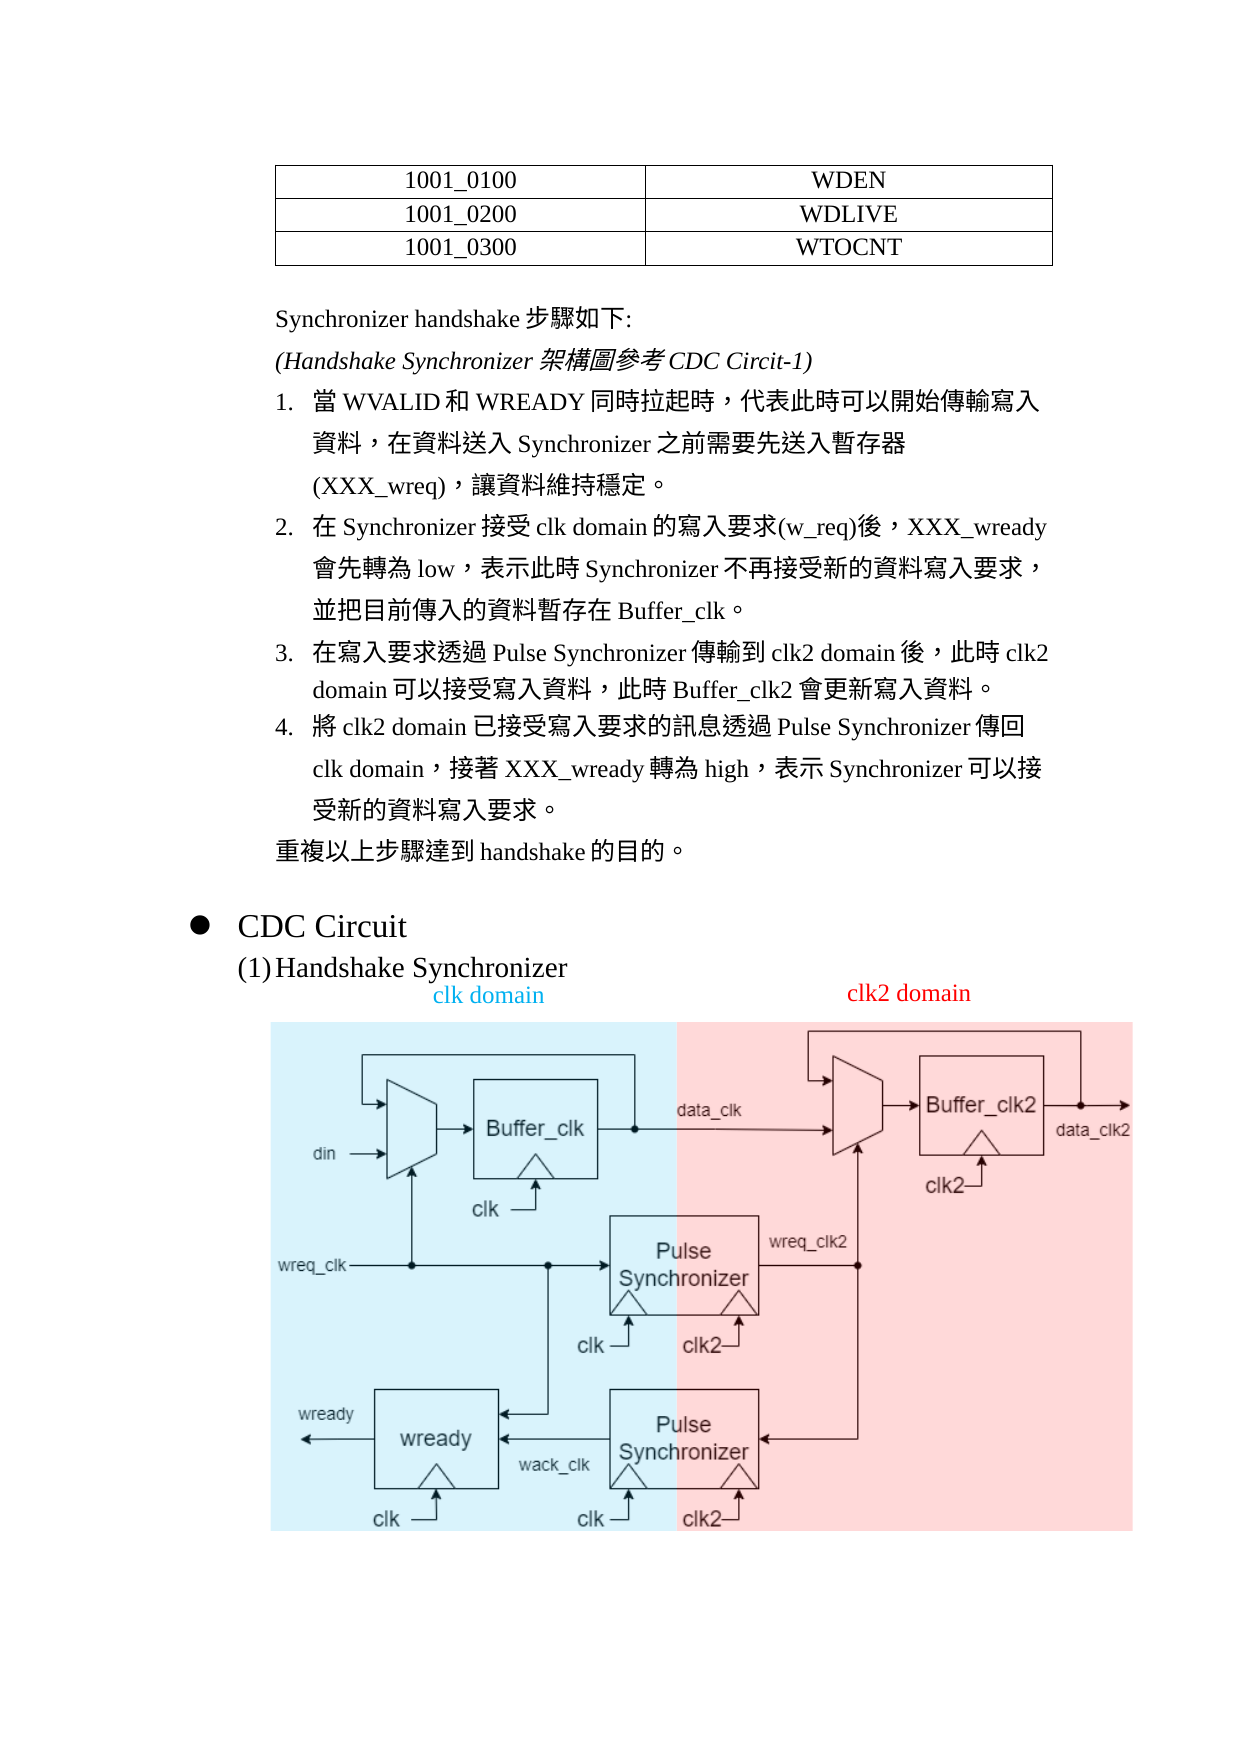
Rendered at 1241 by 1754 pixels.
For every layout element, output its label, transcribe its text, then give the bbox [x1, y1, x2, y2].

list 當WVALID和WREADY同時拉起時，代表此時可以開始傳輸寫入資料，在資料送入Synchronizer之前需要先送入暫存器(XXX_wreq)，讓資料維持穩定。 [275, 382, 1053, 501]
list CDC Circuit [187, 907, 1053, 945]
list 在Synchronizer接受clk domain的寫入要求(w_req)後，XXX_wready會先轉為low，表示此時Synchronizer不再接受新的資料寫入要求，並把目前傳入的資料暫存在Buffer_clk。 [275, 507, 1053, 626]
table_cell 1001_0100 [276, 166, 645, 198]
list Handshake Synchronizer [237, 951, 1053, 984]
text 重複以上步驟達到handshake的目的。 [275, 832, 1053, 868]
list 將clk2 domain已接受寫入要求的訊息透過Pulse Synchronizer傳回clk domain，接著XXX_wready轉為high，表示Synchronizer可以接受新的資料寫入要求。 [275, 707, 1053, 826]
table_cell WDLIVE [646, 199, 1052, 231]
table_cell 1001_0200 [276, 199, 645, 231]
table_cell WTOCNT [646, 232, 1052, 264]
text Synchronizer handshake步驟如下: [275, 298, 1053, 335]
list 在寫入要求透過Pulse Synchronizer傳輸到clk2 domain後，此時clk2 domain可以接受寫入資料，此時Buffer_clk2會更新寫入資料。 [275, 632, 1053, 707]
table_cell 1001_0300 [276, 232, 645, 264]
text (Handshake Synchronizer架構圖參考CDC Circit-1) [275, 340, 1053, 376]
picture [275, 1022, 1141, 1539]
table_cell WDEN [646, 166, 1052, 198]
